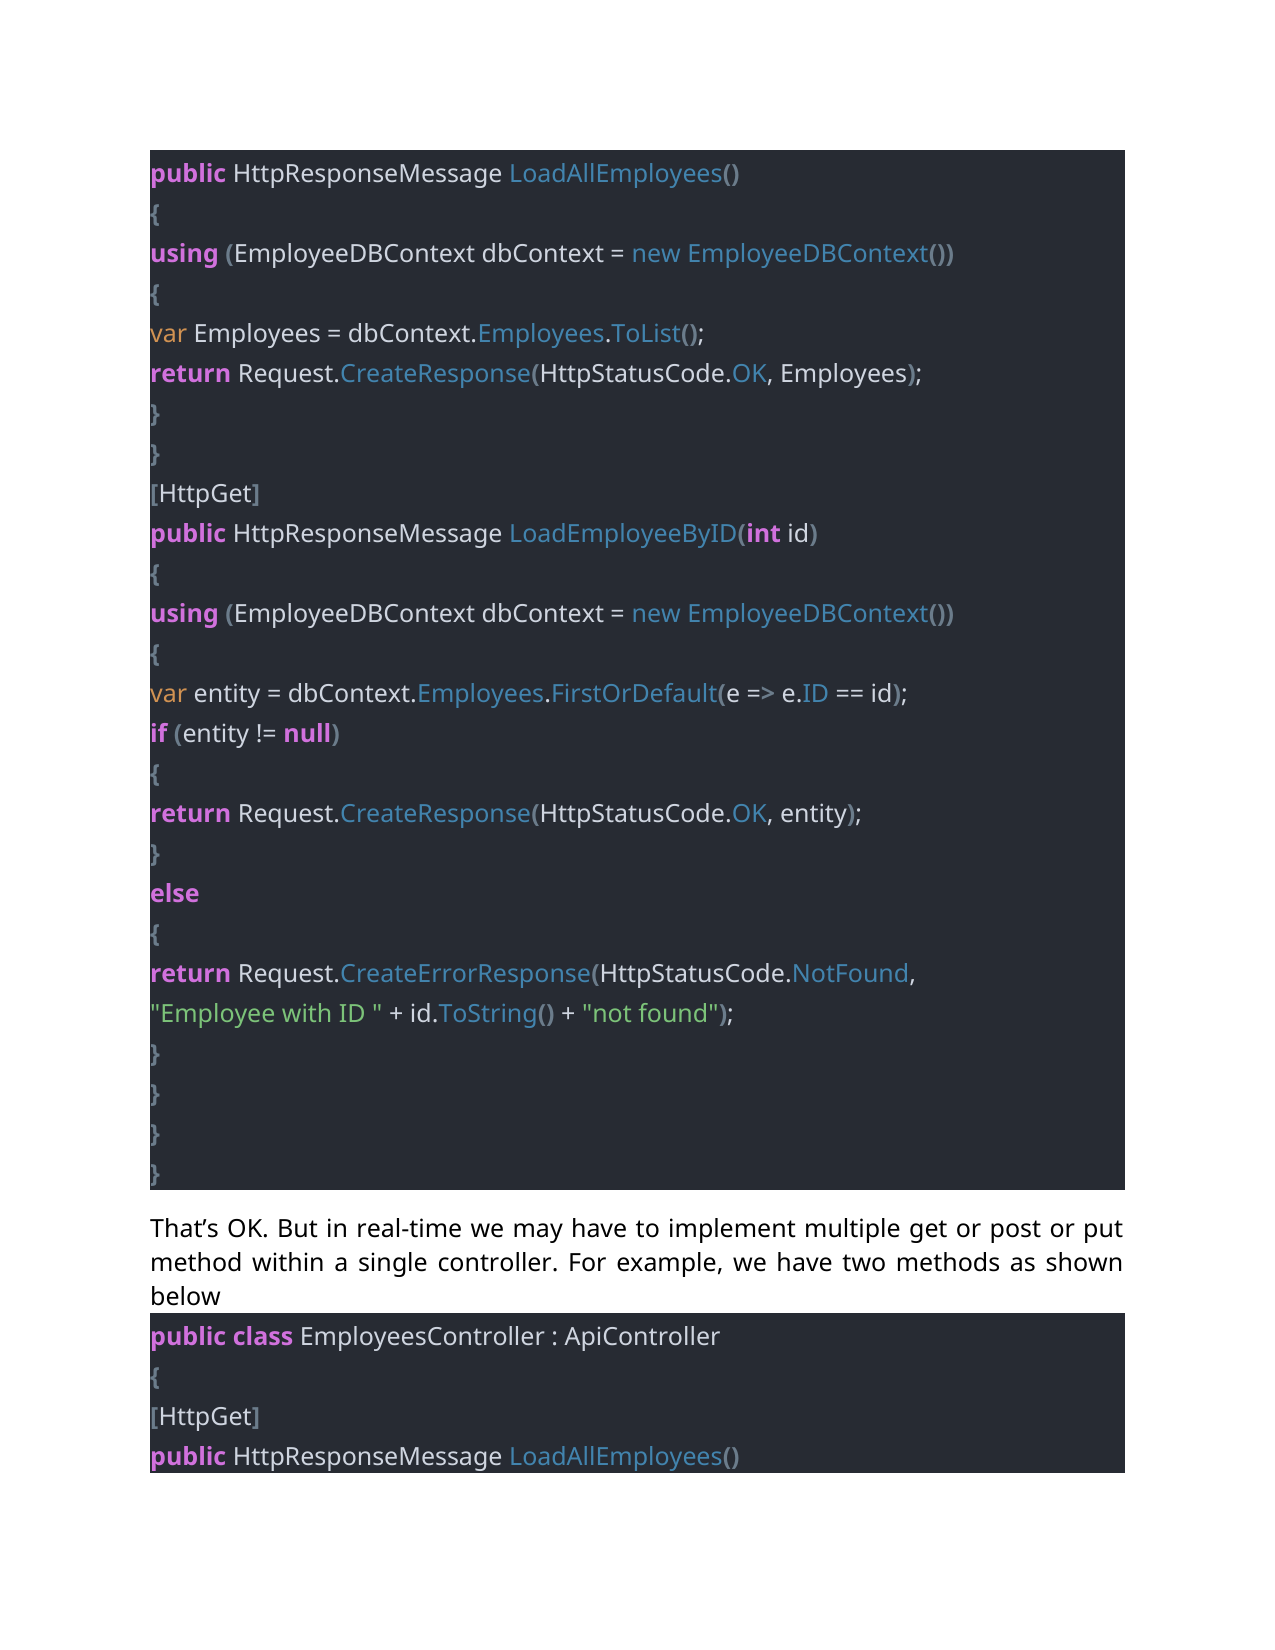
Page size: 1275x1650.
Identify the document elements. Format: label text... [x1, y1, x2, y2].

text return Request.CreateResponse(HttpStatusCode.OK, entity); [150, 790, 1125, 830]
text } [150, 1030, 1125, 1070]
text { [150, 750, 1125, 790]
text using (EmployeeDBContext dbContext = new EmployeeDBContext()) [150, 230, 1125, 270]
text } [150, 430, 1125, 470]
text "Employee with ID " + id.ToString() + "not found"); [150, 990, 1125, 1030]
text } [150, 390, 1125, 430]
text } [150, 1110, 1125, 1150]
text [HttpGet] [150, 470, 1125, 510]
text { [150, 630, 1125, 670]
text var entity = dbContext.Employees.FirstOrDefault(e => e.ID == id); [150, 670, 1125, 710]
text { [150, 910, 1125, 950]
text public HttpResponseMessage LoadAllEmployees() [150, 150, 1125, 190]
text return Request.CreateResponse(HttpStatusCode.OK, Employees); [150, 350, 1125, 390]
text } [150, 830, 1125, 870]
text using (EmployeeDBContext dbContext = new EmployeeDBContext()) [150, 590, 1125, 630]
text { [150, 270, 1125, 310]
text public class EmployeesController : ApiController [150, 1313, 1125, 1353]
text { [150, 190, 1125, 230]
text { [150, 550, 1125, 590]
text } [150, 1070, 1125, 1110]
text if (entity != null) [150, 710, 1125, 750]
text return Request.CreateErrorResponse(HttpStatusCode.NotFound, [150, 950, 1125, 990]
text That’s OK. But in real-time we may have to implement multiple get or post or put method within a single controller. For example, we have two methods as shown below [150, 1211, 1125, 1313]
text public HttpResponseMessage LoadAllEmployees() [150, 1433, 1125, 1473]
text public HttpResponseMessage LoadEmployeeByID(int id) [150, 510, 1125, 550]
text } [150, 1150, 1125, 1190]
text { [150, 1353, 1125, 1393]
text var Employees = dbContext.Employees.ToList(); [150, 310, 1125, 350]
text else [150, 870, 1125, 910]
text [HttpGet] [150, 1393, 1125, 1433]
